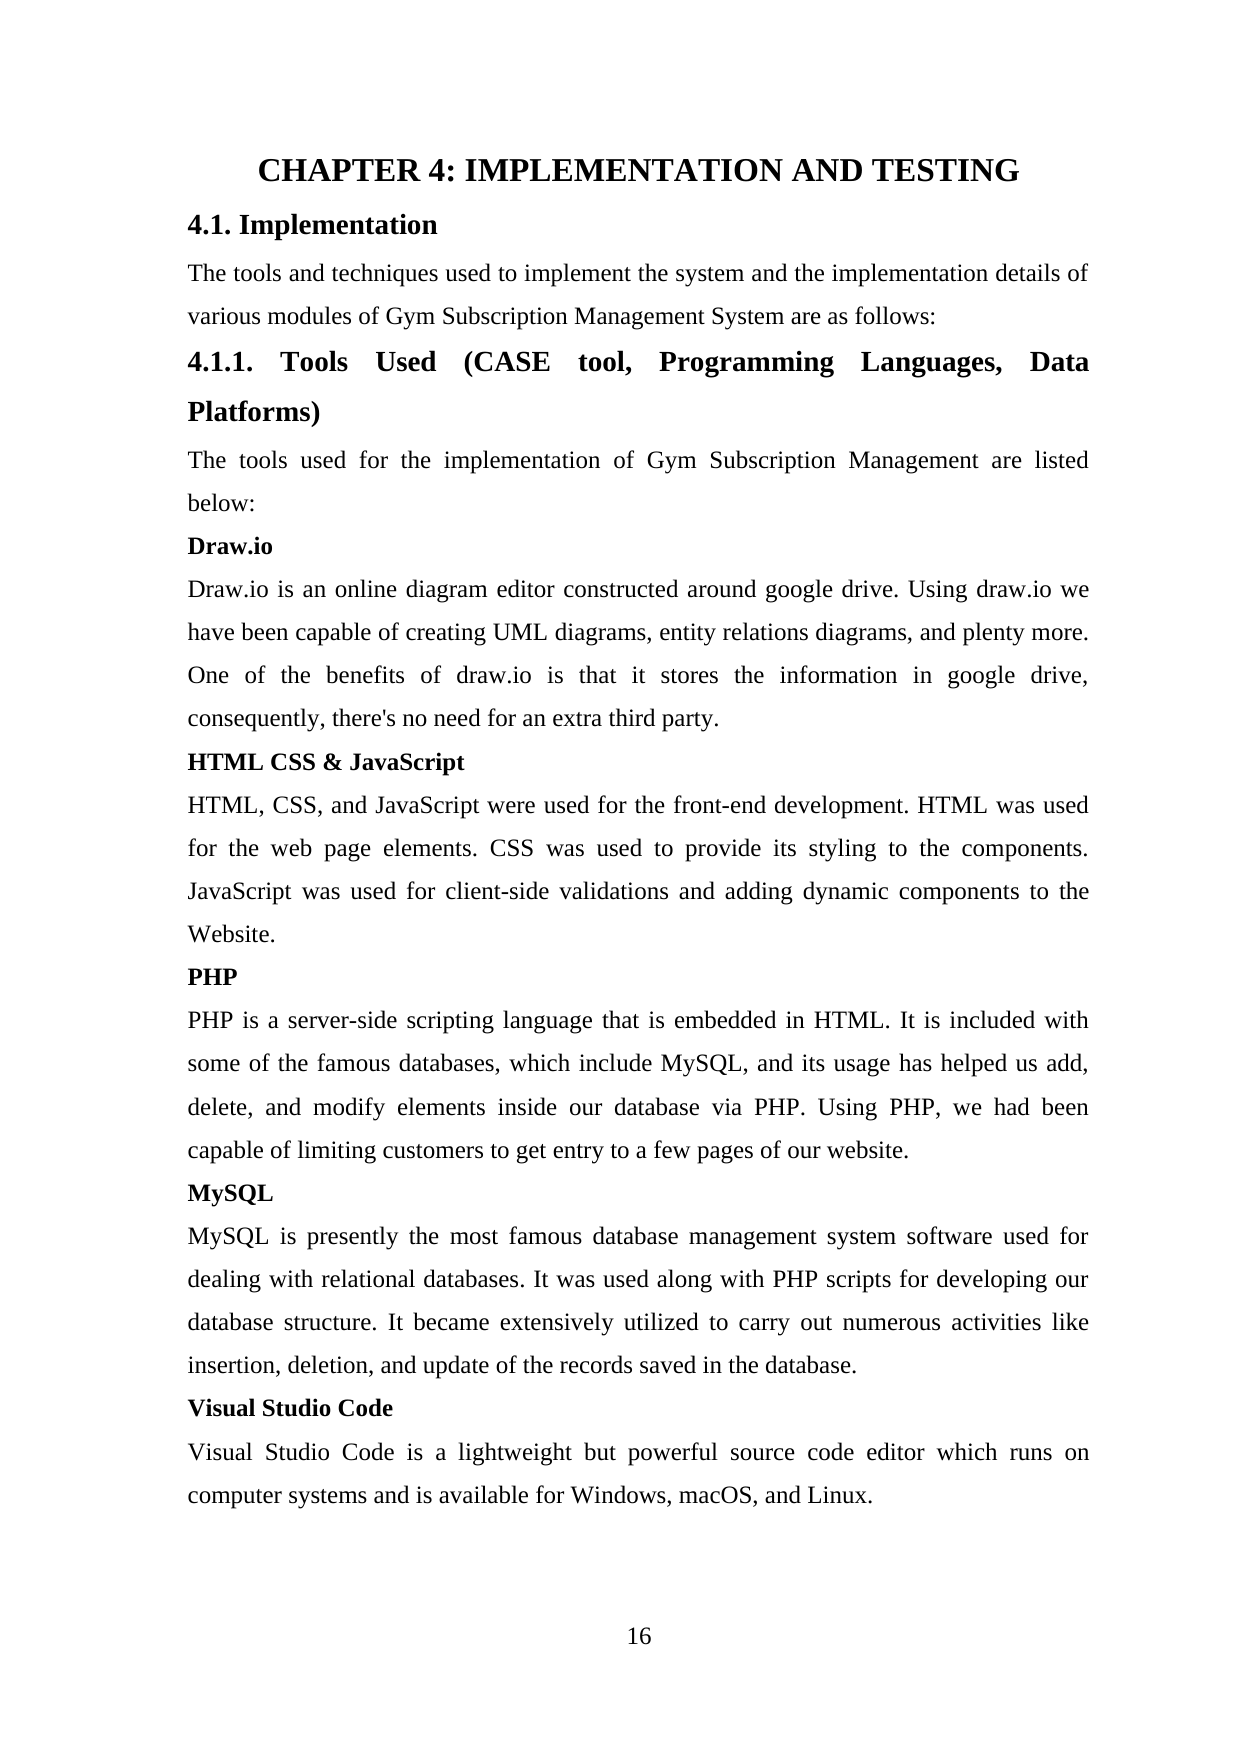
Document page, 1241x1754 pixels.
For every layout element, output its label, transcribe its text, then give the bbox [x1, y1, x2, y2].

text Visual Studio Code [187, 1393, 1090, 1422]
text MySQL [187, 1178, 1090, 1207]
subtitle CHAPTER 4: IMPLEMENTATION AND TESTING [187, 150, 1090, 188]
text PHP is a server-side scripting language that is embedded in HTML. It is included with some of the famous databases, which include MySQL, and its usage has helped us add, delete, and modify elements inside our database via PHP. Using PHP, we had been capable of limiting customers to get entry to a few pages of our website. [187, 1005, 1090, 1163]
text Draw.io [187, 531, 1090, 560]
text HTML CSS & JavaScript [187, 747, 1090, 775]
text PHP [187, 962, 1090, 991]
text HTML, CSS, and JavaScript were used for the front-end development. HTML was used for the web page elements. CSS was used to provide its styling to the components. JavaScript was used for client-side validations and adding dynamic components to the Website. [187, 790, 1090, 948]
subtitle 4.1. Implementation [187, 207, 1090, 241]
text Visual Studio Code is a lightweight but powerful source code editor which runs on computer systems and is available for Windows, macOS, and Linux. [187, 1437, 1090, 1508]
text Draw.io is an online diagram editor constructed around google drive. Using draw.io we have been capable of creating UML diagrams, entity relations diagrams, and plenty more. One of the benefits of draw.io is that it stores the information in google drive, consequently, there's no need for an extra third party. [187, 574, 1090, 732]
text The tools and techniques used to implement the system and the implementation details of various modules of Gym Subscription Management System are as follows: [187, 258, 1090, 330]
text The tools used for the implementation of Gym Subscription Management are listed below: [187, 445, 1090, 517]
text MySQL is presently the most famous database management system software used for dealing with relational databases. It was used along with PHP scripts for developing our database structure. It became extensively utilized to carry out numerous activities like insertion, deletion, and update of the records saved in the database. [187, 1221, 1090, 1379]
subtitle 4.1.1. Tools Used (CASE tool, Programming Languages, Data Platforms) [187, 344, 1090, 428]
